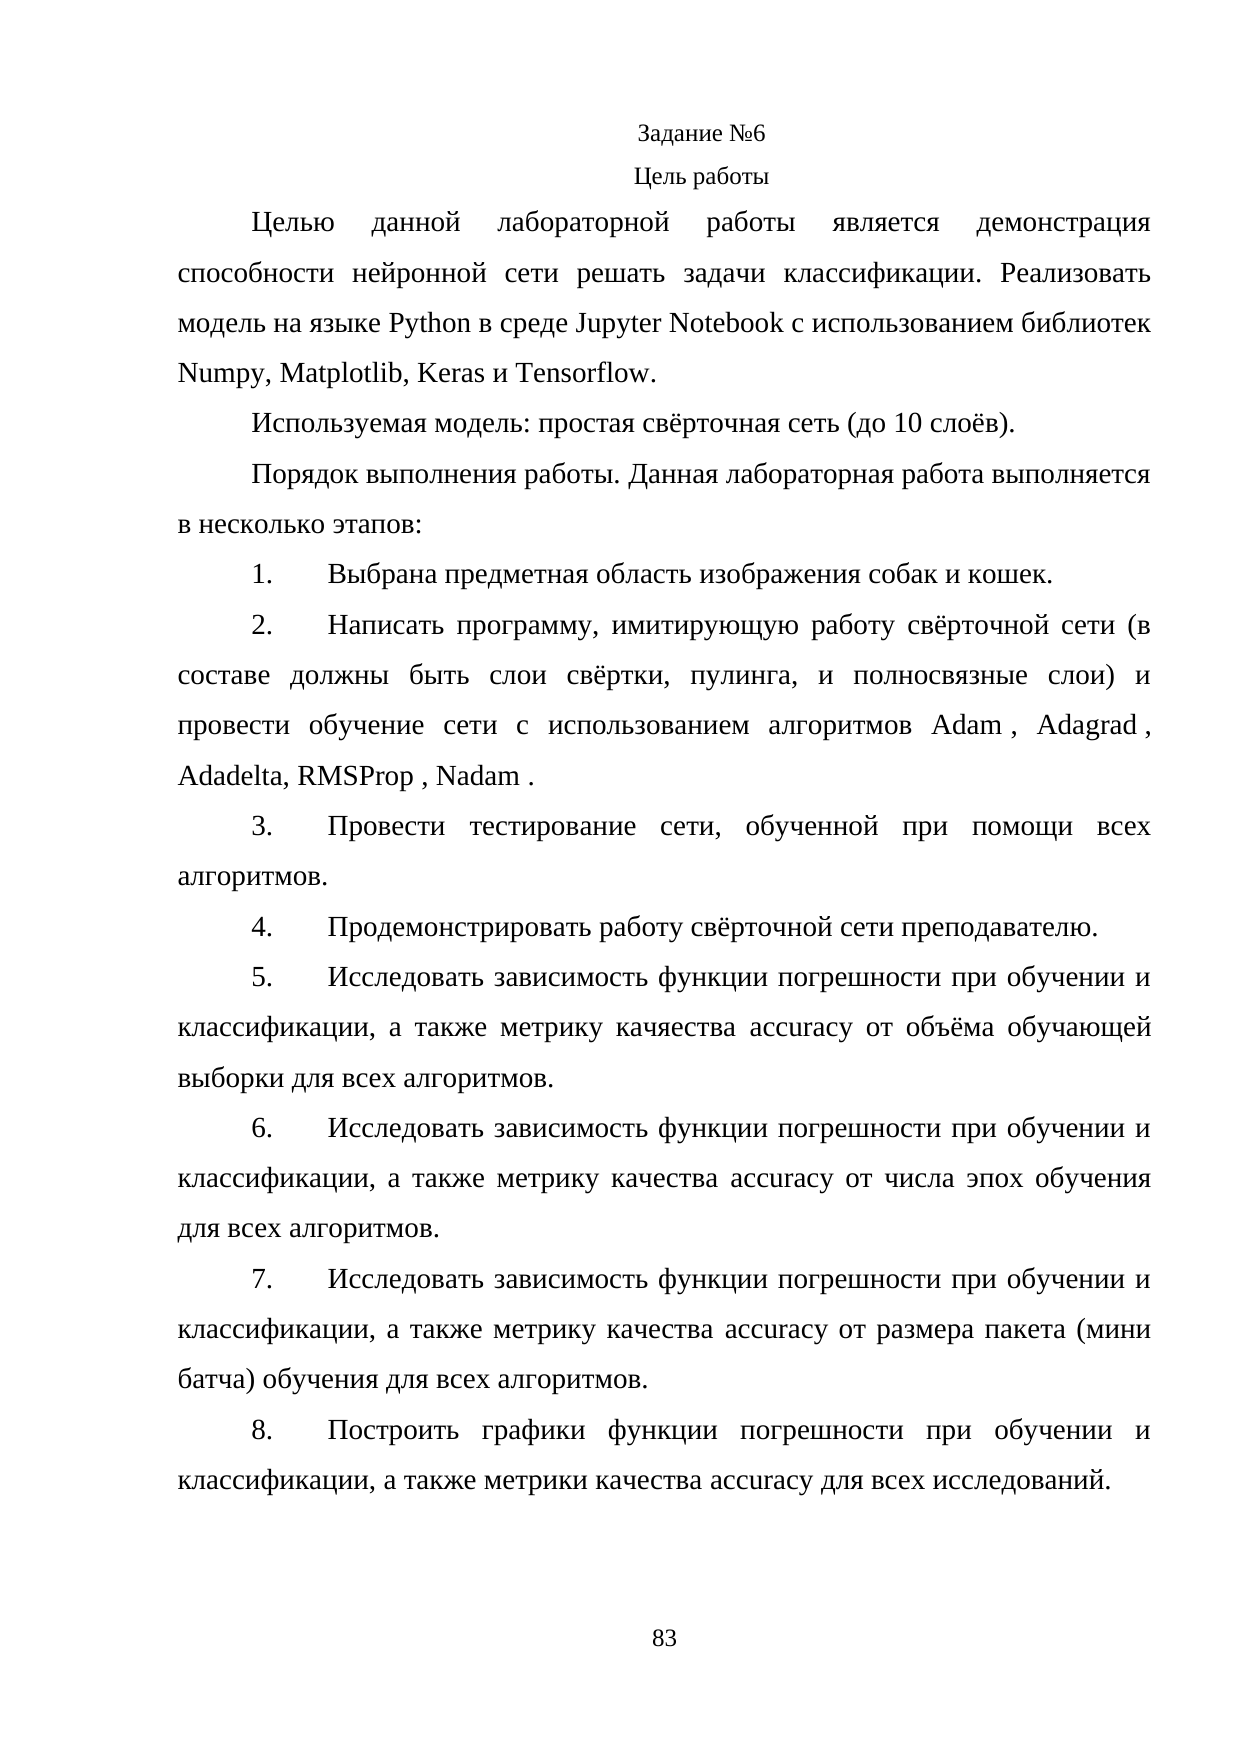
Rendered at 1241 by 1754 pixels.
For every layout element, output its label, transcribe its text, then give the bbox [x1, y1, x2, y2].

text Цель работы [177, 161, 1152, 190]
list Провести тестирование сети, обученной при помощи всех алгоритмов. [177, 808, 1152, 892]
text Порядок выполнения работы. Данная лабораторная работа выполняется в несколько этапов: [177, 456, 1152, 540]
text Задание №6 [177, 118, 1152, 147]
list Исследовать зависимость функции погрешности при обучении и классификации, а также метрику качяества accuracy от объёма обучающей выборки для всех алгоритмов. [177, 959, 1152, 1093]
list Исследовать зависимость функции погрешности при обучении и классификации, а также метрику качества accuracy от числа эпох обучения для всех алгоритмов. [177, 1110, 1152, 1244]
list Выбрана предметная область изображения собак и кошек. [177, 557, 1152, 590]
list Исследовать зависимость функции погрешности при обучении и классификации, а также метрику качества accuracy от размера пакета (мини батча) обучения для всех алгоритмов. [177, 1261, 1152, 1395]
list Построить графики функции погрешности при обучении и классификации, а также метрики качества accuracy для всех исследований. [177, 1412, 1152, 1496]
text Используемая модель: простая свёрточная сеть (до 10 слоёв). [177, 406, 1152, 439]
list Написать программу, имитирующую работу свёрточной сети (в составе должны быть слои свёртки, пулинга, и полносвязные слои) и провести обучение сети с использованием алгоритмов Adam , Adagrad , Adadelta, RMSProp , Nadam . [177, 607, 1152, 791]
text Целью данной лабораторной работы является демонстрация способности нейронной сети решать задачи классификации. Реализовать модель на языке Python в среде Jupyter Notebook с использованием библиотек Numpy, Matplotlib, Keras и Tensorflow. [177, 204, 1152, 389]
list Продемонстрировать работу свёрточной сети преподавателю. [177, 909, 1152, 942]
